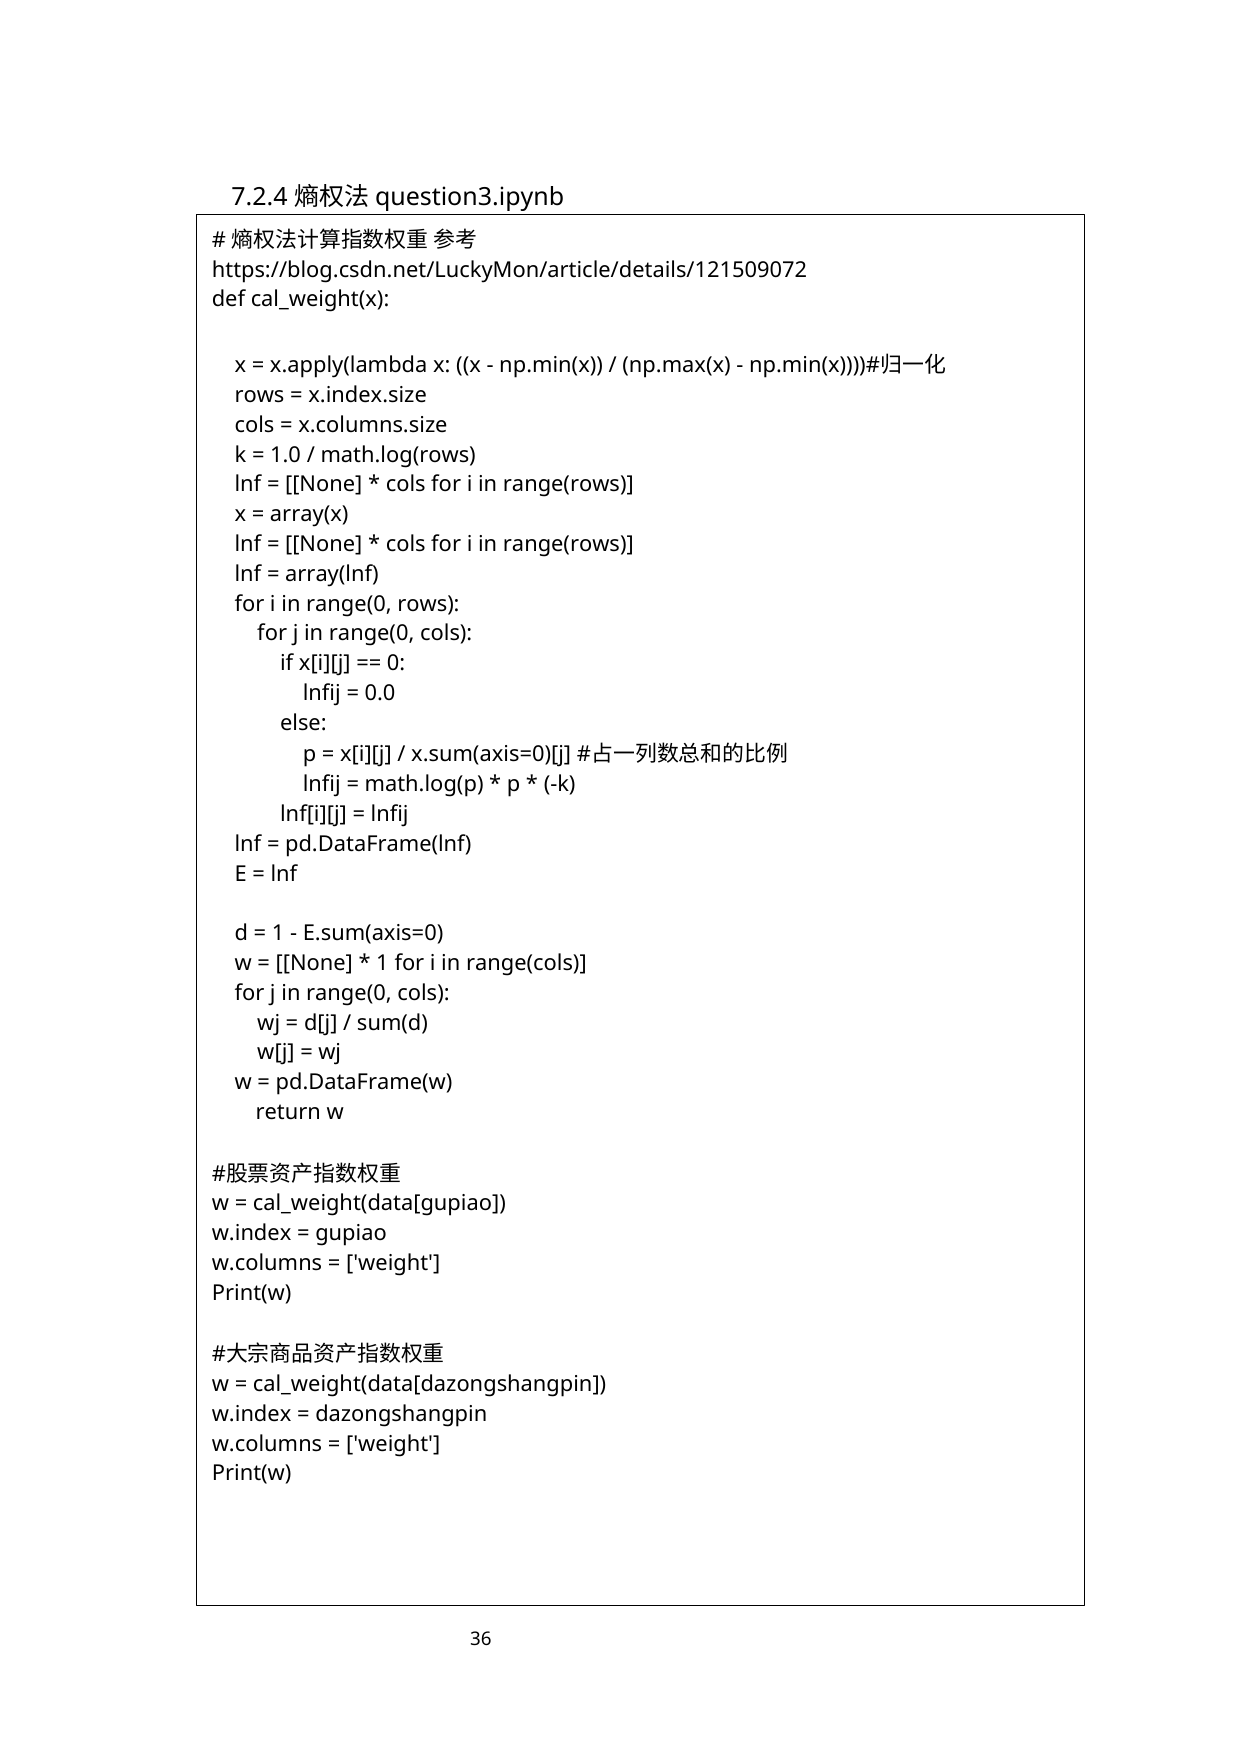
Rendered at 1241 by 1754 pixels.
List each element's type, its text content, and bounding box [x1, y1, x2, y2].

text 7.2.4 熵权法 question3.ipynb [187, 162, 1053, 227]
